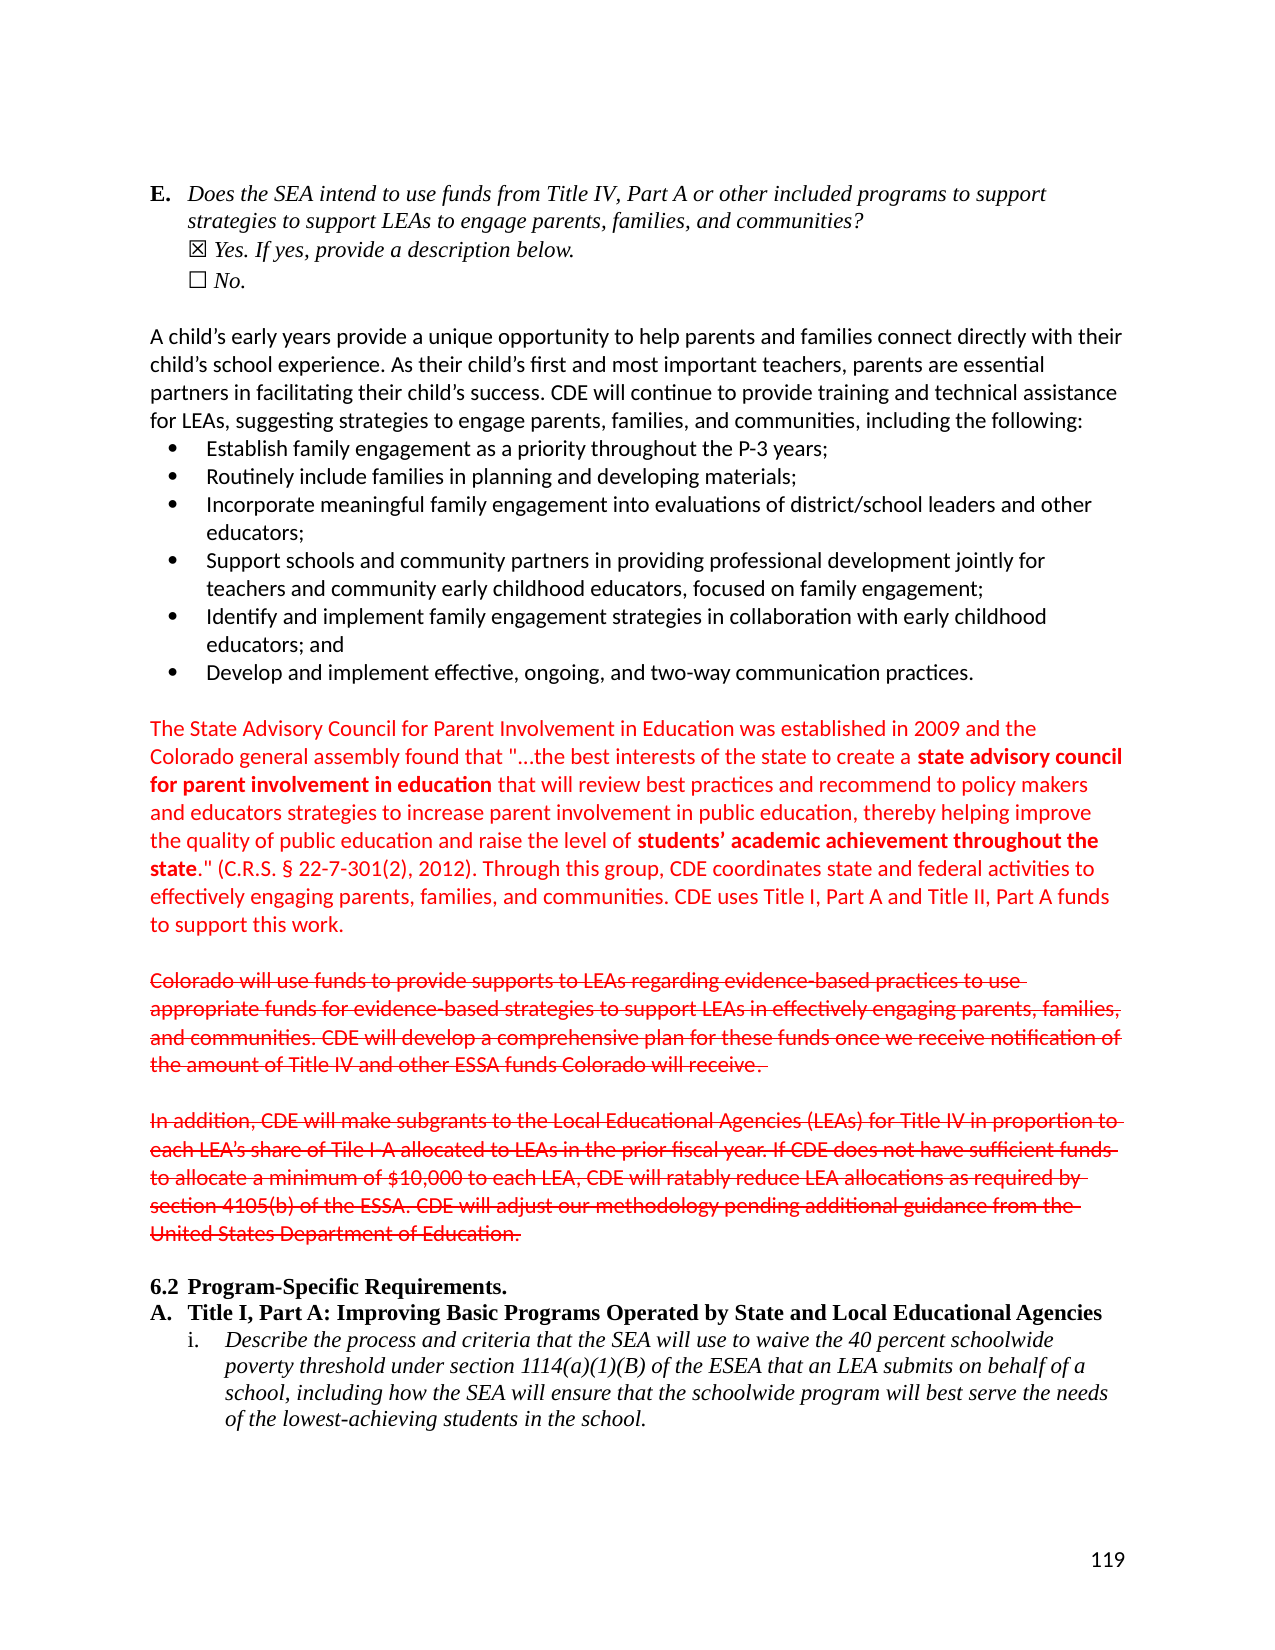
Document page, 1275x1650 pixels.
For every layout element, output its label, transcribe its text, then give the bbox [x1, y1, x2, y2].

subtitle Title I, Part A: Improving Basic Programs Operated by State and Local Educational Agencies [150, 1299, 1125, 1326]
subtitle Program-Specific Requirements. [150, 1273, 1125, 1299]
text In addition, CDE will make subgrants to the Local Educational Agencies (LEAs) for Title IV in proportion to each LEA’s share of Tile I-A allocated to LEAs in the prior fiscal year. If CDE does not have sufficient funds to allocate a minimum of $10,000 to each LEA, CDE will ratably reduce LEA allocations as required by section 4105(b) of the ESSA. CDE will adjust our methodology pending additional guidance from the United States Department of Education. [520, 1107, 1125, 1247]
list Support schools and community partners in providing professional development jointly for teachers and community early childhood educators, focused on family engagement; [169, 546, 1125, 602]
list Develop and implement effective, ongoing, and two-way communication practices. [169, 658, 1125, 686]
text A child’s early years provide a unique opportunity to help parents and families connect directly with their child’s school experience. As their child’s first and most important teachers, parents are essential partners in facilitating their child’s success. CDE will continue to provide training and technical assistance for LEAs, suggesting strategies to engage parents, families, and communities, including the following: [150, 322, 1125, 434]
text ☒ Yes. If yes, provide a description below. [187, 233, 1125, 264]
list Describe the process and criteria that the SEA will use to waive the 40 percent schoolwide poverty threshold under section 1114(a)(1)(B) of the ESEA that an LEA submits on behalf of a school, including how the SEA will ensure that the schoolwide program will best serve the needs of the lowest-achieving students in the school. [187, 1326, 1125, 1431]
list Establish family engagement as a priority throughout the P-3 years; [169, 434, 1125, 462]
list Routinely include families in planning and developing materials; [169, 462, 1125, 490]
subtitle Does the SEA intend to use funds from Title IV, Part A or other included programs to support strategies to support LEAs to engage parents, families, and communities? [150, 181, 1125, 233]
text ☐ No. [187, 264, 1125, 296]
list Identify and implement family engagement strategies in collaboration with early childhood educators; and [169, 602, 1125, 658]
text Colorado will use funds to provide supports to LEAs regarding evidence-based practices to use appropriate funds for evidence-based strategies to support LEAs in effectively engaging parents, families, and communities. CDE will develop a comprehensive plan for these funds once we receive notification of the amount of Title IV and other ESSA funds Colorado will receive. [150, 967, 1125, 1079]
text The State Advisory Council for Parent Involvement in Education was established in 2009 and the Colorado general assembly found that "...the best interests of the state to create a state advisory council for parent involvement in education that will review best practices and recommend to policy makers and educators strategies to increase parent involvement in public education, thereby helping improve the quality of public education and raise the level of students’ academic achievement throughout the state." (C.R.S. § 22-7-301(2), 2012). Through this group, CDE coordinates state and federal activities to effectively engaging parents, families, and communities. CDE uses Title I, Part A and Title II, Part A funds to support this work. [150, 714, 1125, 938]
list Incorporate meaningful family engagement into evaluations of district/school leaders and other educators; [169, 490, 1125, 546]
